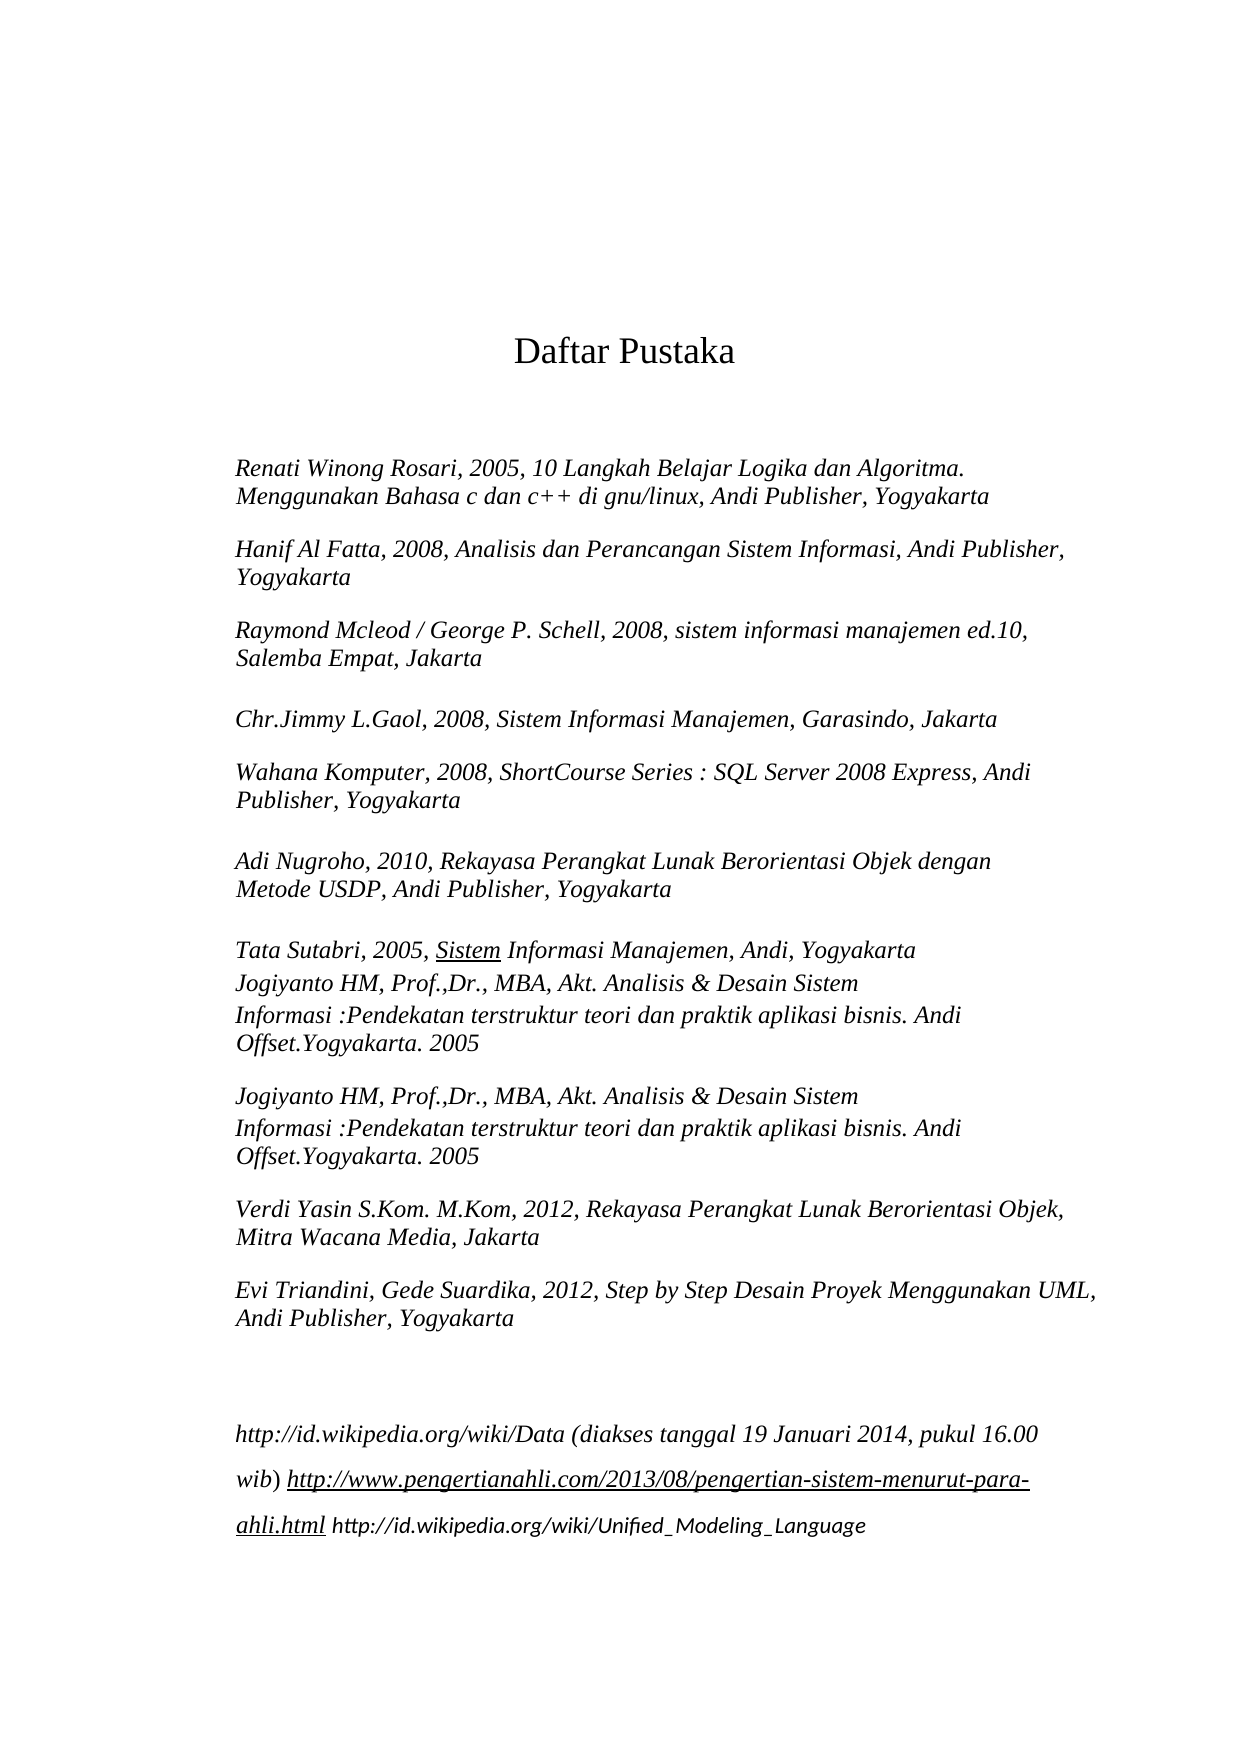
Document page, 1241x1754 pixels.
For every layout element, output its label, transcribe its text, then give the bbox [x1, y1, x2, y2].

text http://id.wikipedia.org/wiki/Data (diakses tanggal 19 Januari 2014, pukul 16.00 wib) http://www.pengertianahli.com/2013/08/pengertian-sistem-menurut-para-ahli.html http://id.wikipedia.org/wiki/Unified_Modeling_Language [235, 1419, 1088, 1539]
text Informasi :Pendekatan terstruktur teori dan praktik aplikasi bisnis. Andi Offset.Yogyakarta. 2005 [235, 1114, 1099, 1170]
text Wahana Komputer, 2008, ShortCourse Series : SQL Server 2008 Express, Andi Publisher, Yogyakarta [235, 758, 1099, 814]
text Evi Triandini, Gede Suardika, 2012, Step by Step Desain Proyek Menggunakan UML, Andi Publisher, Yogyakarta [235, 1276, 1099, 1332]
text Verdi Yasin S.Kom. M.Kom, 2012, Rekayasa Perangkat Lunak Berorientasi Objek, Mitra Wacana Media, Jakarta [235, 1195, 1099, 1251]
text Informasi :Pendekatan terstruktur teori dan praktik aplikasi bisnis. Andi Offset.Yogyakarta. 2005 [235, 1001, 1099, 1057]
text Raymond Mcleod / George P. Schell, 2008, sistem informasi manajemen ed.10, Salemba Empat, Jakarta [235, 616, 1099, 672]
text Jogiyanto HM, Prof.,Dr., MBA, Akt. Analisis & Desain Sistem [235, 1082, 1099, 1110]
text Hanif Al Fatta, 2008, Analisis dan Perancangan Sistem Informasi, Andi Publisher, Yogyakarta [235, 535, 1099, 591]
text Adi Nugroho, 2010, Rekayasa Perangkat Lunak Berorientasi Objek dengan Metode USDP, Andi Publisher, Yogyakarta [235, 847, 1074, 903]
text Jogiyanto HM, Prof.,Dr., MBA, Akt. Analisis & Desain Sistem [235, 968, 1099, 997]
text Chr.Jimmy L.Gaol, 2008, Sistem Informasi Manajemen, Garasindo, Jakarta [235, 705, 1099, 733]
text Renati Winong Rosari, 2005, 10 Langkah Belajar Logika dan Algoritma. Menggunakan Bahasa c dan c++ di gnu/linux, Andi Publisher, Yogyakarta [235, 454, 1099, 510]
text Daftar Pustaka [150, 329, 1098, 372]
text Tata Sutabri, 2005, Sistem Informasi Manajemen, Andi, Yogyakarta [235, 936, 1099, 964]
